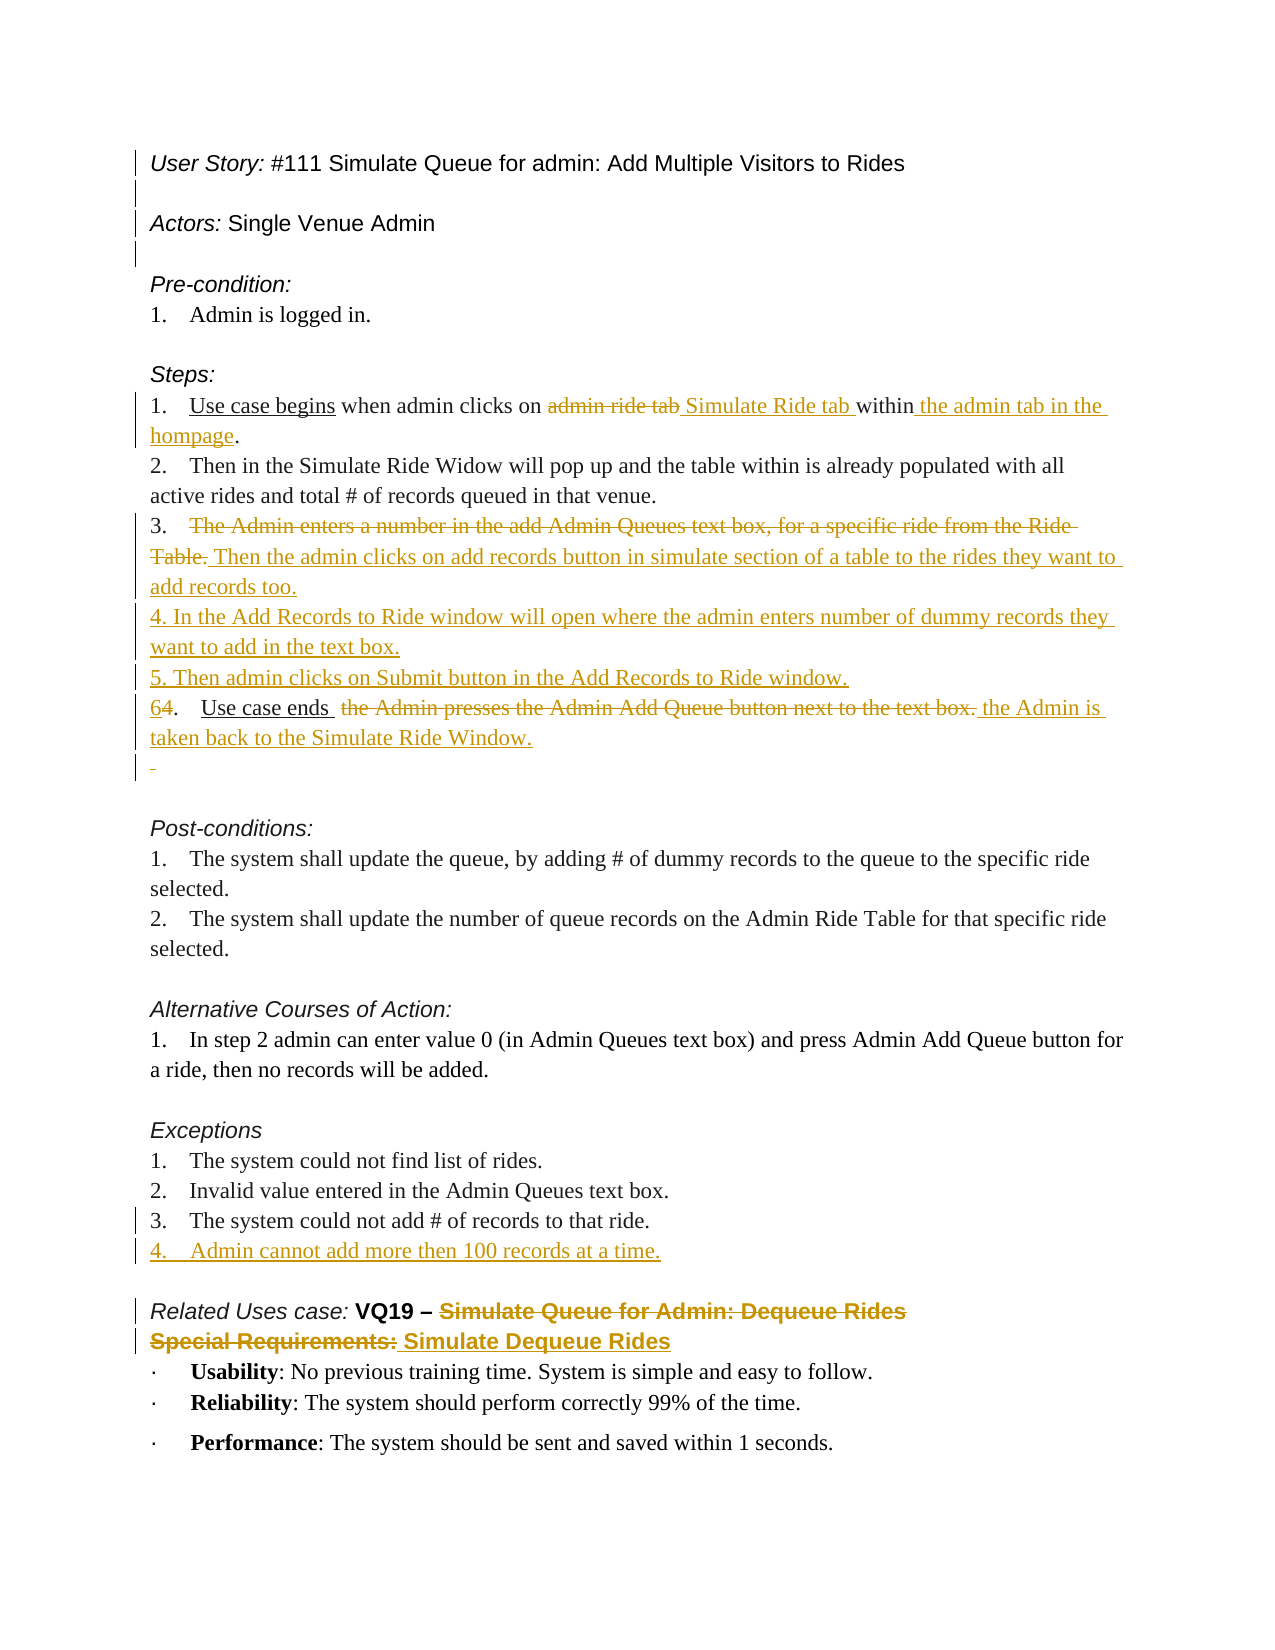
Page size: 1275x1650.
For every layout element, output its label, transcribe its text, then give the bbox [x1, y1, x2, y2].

text . Use case ends [150, 694, 1125, 750]
text User Story: #111 Simulate Queue for admin: Add Multiple Visitors to Rides [150, 150, 1125, 176]
text 1. The system shall update the queue, by adding # of dummy records to the queue to the specific ride selected. [150, 845, 1125, 901]
text · Usability: No previous training time. System is simple and easy to follow. [150, 1358, 1125, 1385]
text 1. Admin is logged in. [150, 301, 1125, 327]
text Steps: [150, 361, 1125, 388]
text Pre-condition: [150, 271, 1125, 297]
text Alternative Courses of Action: [150, 996, 1125, 1022]
text Related Uses case: VQ19 – [150, 1298, 1125, 1324]
text 2. Then in the Simulate Ride Widow will pop up and the table within is already populated with all active rides and total # of records queued in that venue. [150, 452, 1125, 509]
text · Performance: The system should be sent and saved within 1 seconds. [150, 1428, 1125, 1455]
text 2. Invalid value entered in the Admin Queues text box. [150, 1177, 1125, 1203]
text 2. The system shall update the number of queue records on the Admin Ride Table for that specific ride selected. [150, 905, 1125, 962]
text Exceptions [150, 1117, 1125, 1143]
text Actors: Single Venue Admin [150, 210, 1125, 237]
text · Reliability: The system should perform correctly 99% of the time. [150, 1389, 1125, 1415]
text Post-conditions: [150, 814, 1125, 841]
text 1. The system could not find list of rides. [150, 1147, 1125, 1173]
text 3. The system could not add # of records to that ride. [150, 1207, 1125, 1234]
text 3. [150, 512, 1125, 599]
text 1. Use case begins when admin clicks on within. [150, 392, 1125, 448]
text 1. In step 2 admin can enter value 0 (in Admin Queues text box) and press Admin Add Queue button for a ride, then no records will be added. [150, 1026, 1125, 1083]
